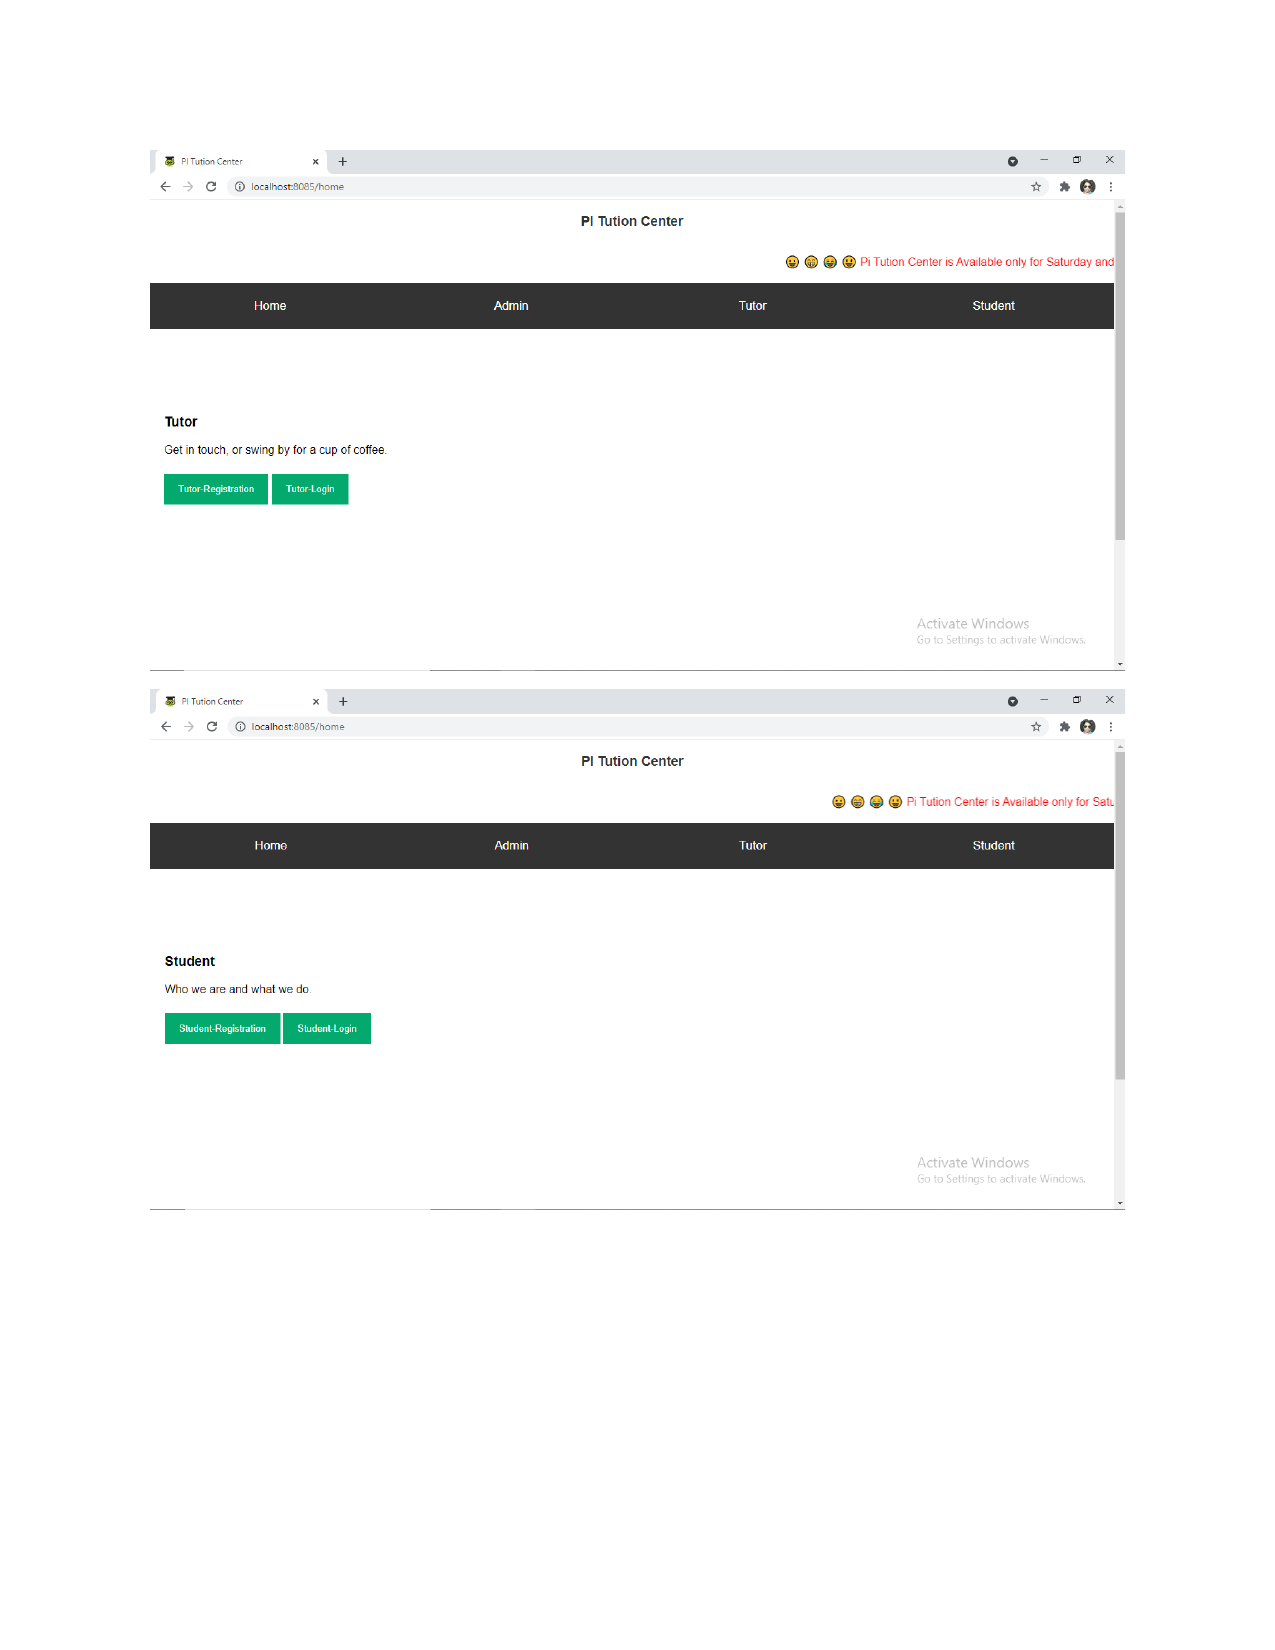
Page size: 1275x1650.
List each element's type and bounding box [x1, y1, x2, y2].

picture [150, 689, 1125, 1210]
picture [150, 150, 1125, 671]
